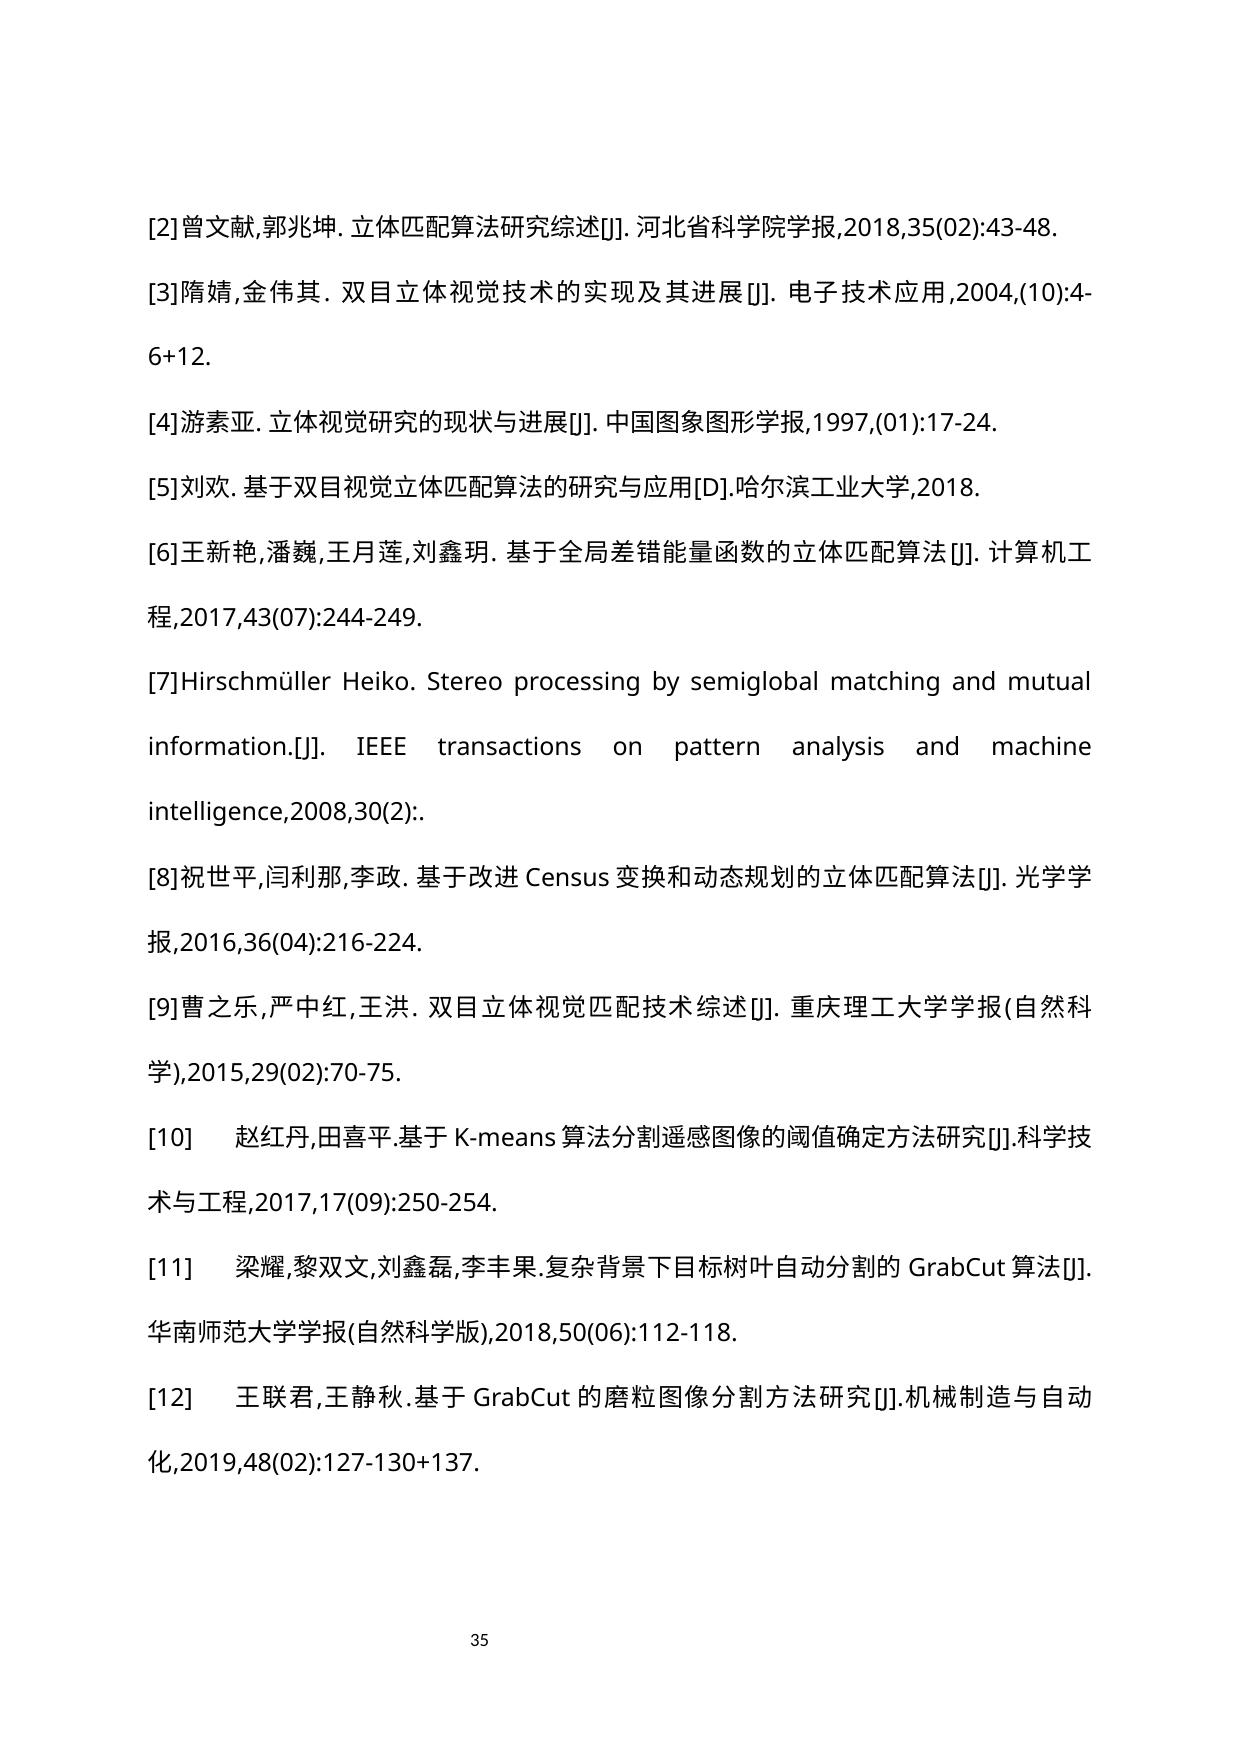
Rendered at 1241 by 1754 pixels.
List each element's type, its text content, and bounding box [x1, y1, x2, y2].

list 刘欢. 基于双目视觉立体匹配算法的研究与应用[D].哈尔滨工业大学,2018. [148, 453, 1093, 518]
list 曾文献,郭兆坤. 立体匹配算法研究综述[J]. 河北省科学院学报,2018,35(02):43-48. [148, 193, 1093, 258]
list 隋婧,金伟其. 双目立体视觉技术的实现及其进展[J]. 电子技术应用,2004,(10):4-6+12. [148, 258, 1093, 388]
list 赵红丹,田喜平.基于K-means算法分割遥感图像的阈值确定方法研究[J].科学技术与工程,2017,17(09):250-254. [148, 1103, 1093, 1233]
list 王新艳,潘巍,王月莲,刘鑫玥. 基于全局差错能量函数的立体匹配算法[J]. 计算机工程,2017,43(07):244-249. [148, 518, 1093, 648]
list Hirschmüller Heiko. Stereo processing by semiglobal matching and mutual information.[J]. IEEE transactions on pattern analysis and machine intelligence,2008,30(2):. [148, 648, 1093, 843]
list 曹之乐,严中红,王洪. 双目立体视觉匹配技术综述[J]. 重庆理工大学学报(自然科学),2015,29(02):70-75. [148, 973, 1093, 1103]
list 王联君,王静秋.基于GrabCut的磨粒图像分割方法研究[J].机械制造与自动化,2019,48(02):127-130+137. [148, 1363, 1093, 1493]
list 祝世平,闫利那,李政. 基于改进Census变换和动态规划的立体匹配算法[J]. 光学学报,2016,36(04):216-224. [148, 843, 1093, 973]
list 梁耀,黎双文,刘鑫磊,李丰果.复杂背景下目标树叶自动分割的GrabCut算法[J].华南师范大学学报(自然科学版),2018,50(06):112-118. [148, 1233, 1093, 1363]
list 游素亚. 立体视觉研究的现状与进展[J]. 中国图象图形学报,1997,(01):17-24. [148, 388, 1093, 453]
